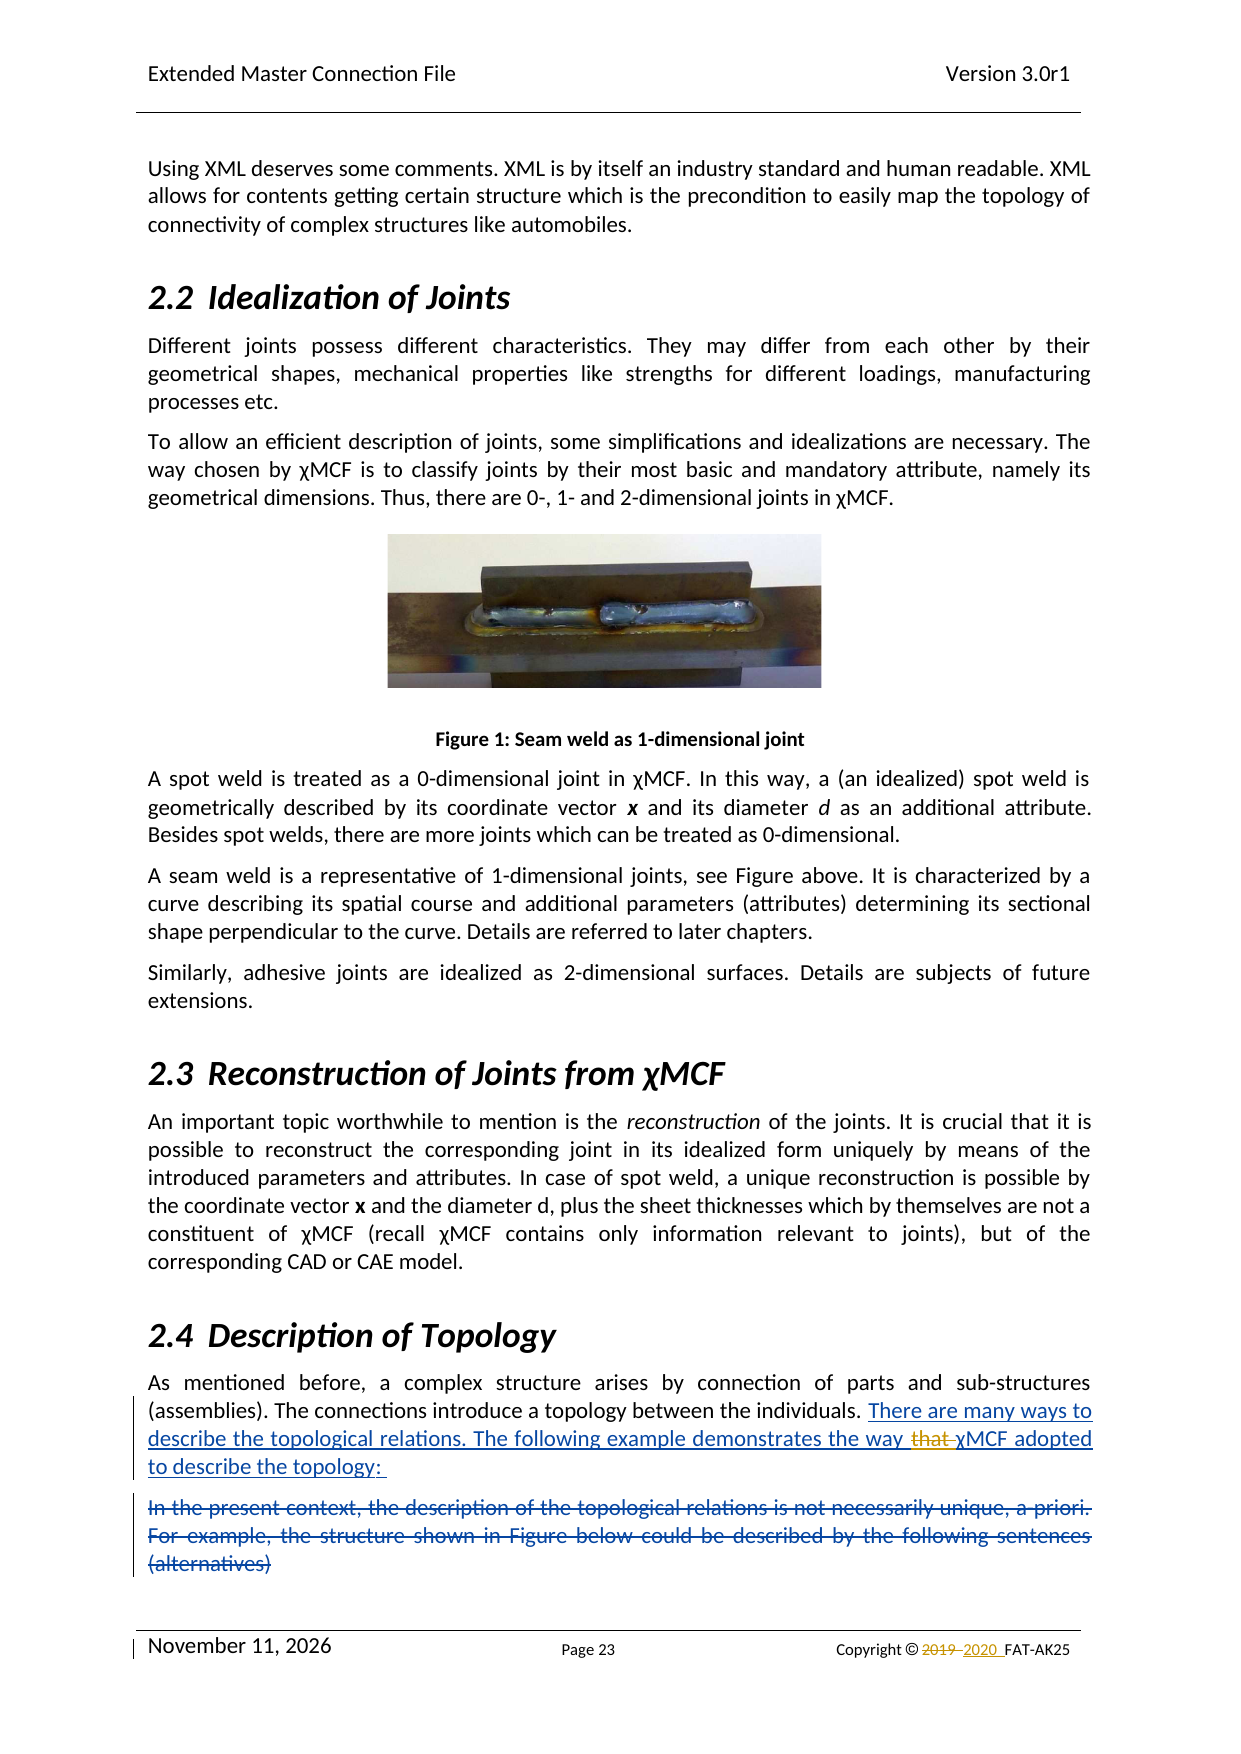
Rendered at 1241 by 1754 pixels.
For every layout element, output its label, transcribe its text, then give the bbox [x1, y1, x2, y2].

subtitle Reconstruction of Joints from χMCF [148, 1051, 1092, 1094]
text As mentioned before, a complex structure arises by connection of parts and sub-structures (assemblies). The connections introduce a topology between the individuals. [148, 1450, 1092, 1480]
text Using XML deserves some comments. XML is by itself an industry standard and human readable. XML allows for contents getting certain structure which is the precondition to easily map the topology of connectivity of complex structures like automobiles. [148, 154, 1092, 238]
text Figure 1: Seam weld as 1-dimensional joint [148, 727, 1092, 752]
text To allow an efficient description of joints, some simplifications and idealizations are necessary. The way chosen by χMCF is to classify joints by their most basic and mandatory attribute, namely its geometrical dimensions. Thus, there are 0-, 1- and 2-dimensional joints in χMCF. [148, 427, 1092, 512]
text An important topic worthwhile to mention is the reconstruction of the joints. It is crucial that it is possible to reconstruct the corresponding joint in its idealized form uniquely by means of the introduced parameters and attributes. In case of spot weld, a unique reconstruction is possible by the coordinate vector x and the diameter d, plus the sheet thicknesses which by themselves are not a constituent of χMCF (recall χMCF contains only information relevant to joints), but of the corresponding CAD or CAE model. [148, 1107, 1092, 1275]
text As mentioned before, a complex structure arises by connection of parts and sub-structures (assemblies). The connections introduce a topology between the individuals. [148, 1368, 1092, 1448]
text A spot weld is treated as a 0-dimensional joint in χMCF. In this way, a (an idealized) spot weld is geometrically described by its coordinate vector x and its diameter d as an additional attribute. Besides spot welds, there are more joints which can be treated as 0-dimensional. [148, 764, 1092, 849]
subtitle Description of Topology [148, 1313, 1092, 1356]
text A seam weld is a representative of 1-dimensional joints, see Figure above. It is characterized by a curve describing its spatial course and additional parameters (attributes) determining its sectional shape perpendicular to the curve. Details are referred to later chapters. [148, 861, 1092, 945]
subtitle Idealization of Joints [148, 275, 1092, 318]
text Different joints possess different characteristics. They may differ from each other by their geometrical shapes, mechanical properties like strengths for different loadings, manufacturing processes etc. [148, 331, 1092, 415]
text Similarly, adhesive joints are idealized as 2-dimensional surfaces. Details are subjects of future extensions. [148, 958, 1092, 1014]
